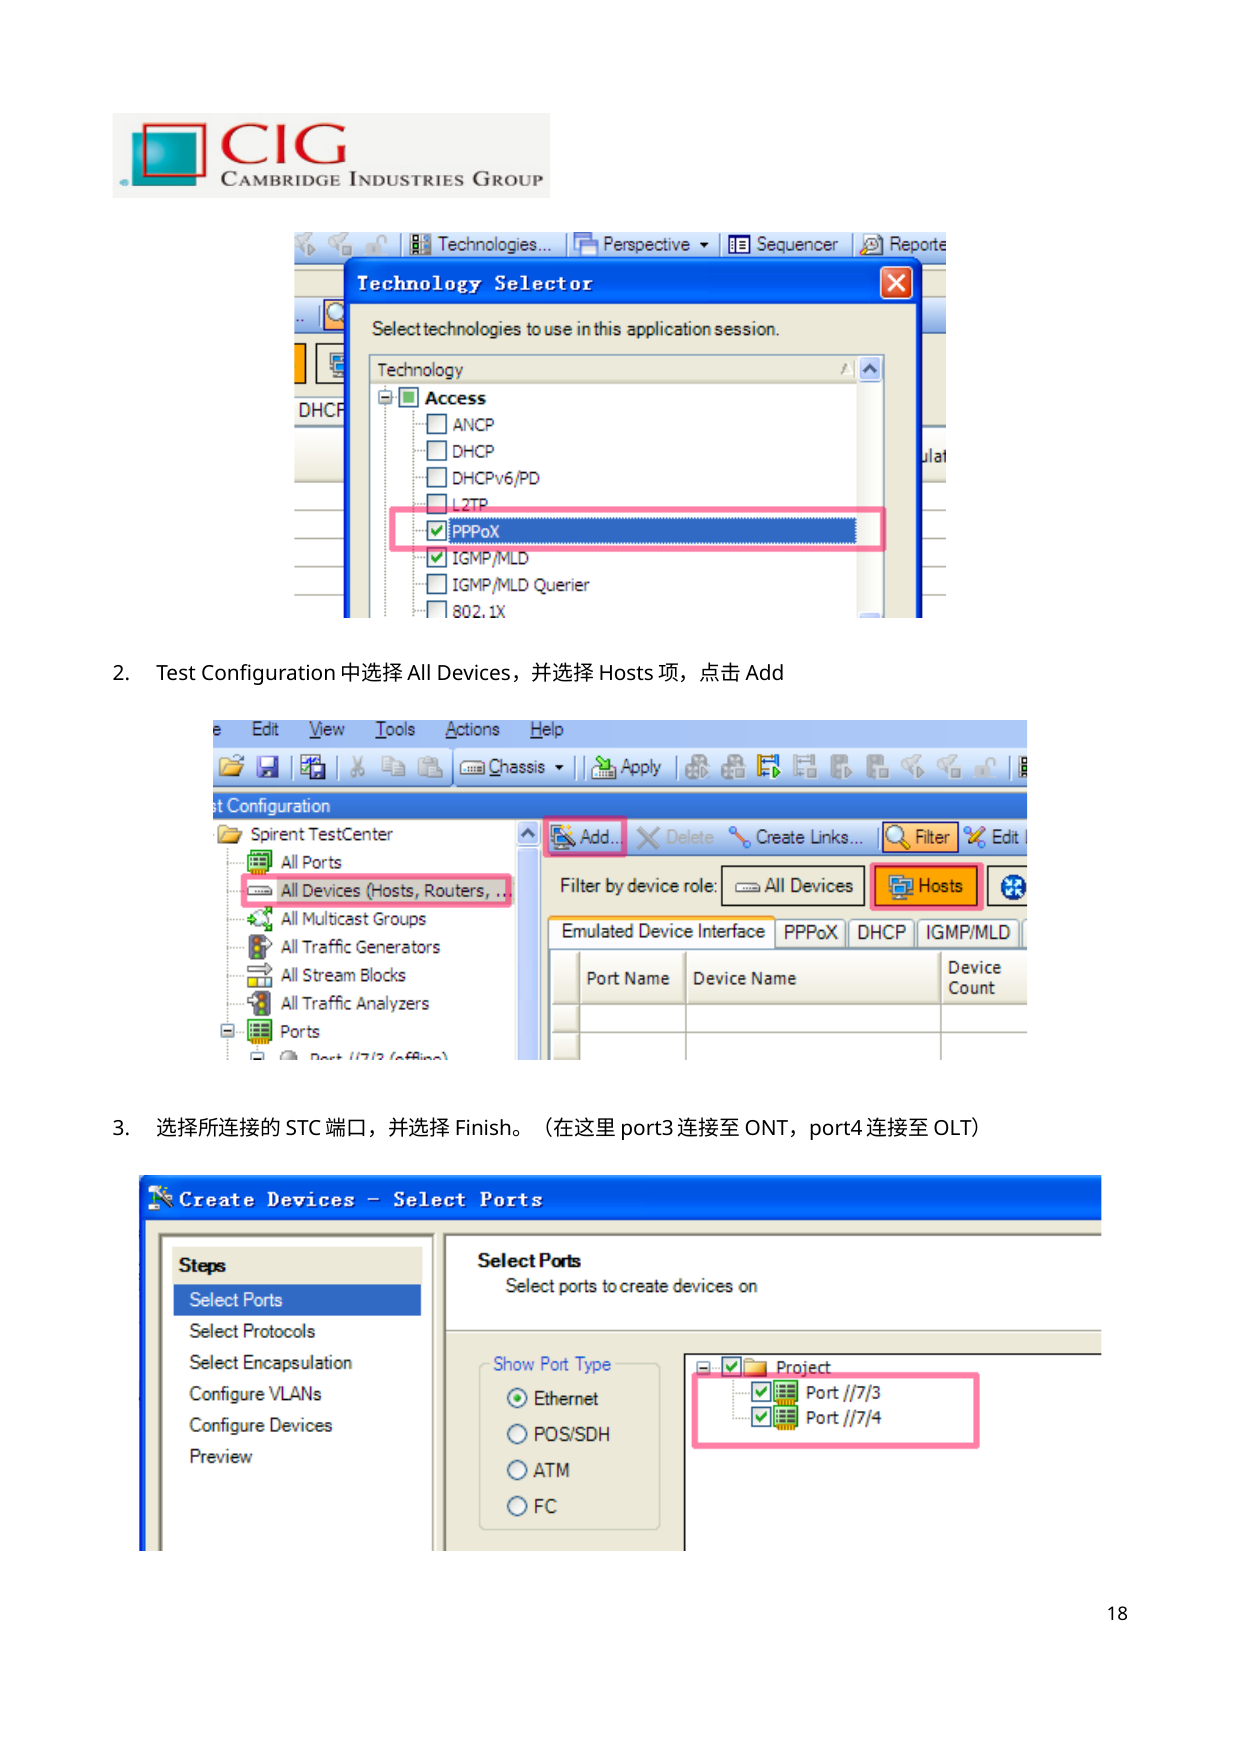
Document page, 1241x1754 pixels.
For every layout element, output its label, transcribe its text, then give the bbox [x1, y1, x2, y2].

list Test Configuration中选择All Devices，并选择Hosts项，点击Add [112, 655, 1128, 688]
picture [112, 113, 550, 198]
picture [138, 1175, 1102, 1551]
list 选择所连接的STC端口，并选择Finish。（在这里port3连接至ONT，port4连接至OLT） [112, 1110, 1128, 1143]
picture [294, 232, 946, 618]
picture [213, 720, 1028, 1060]
